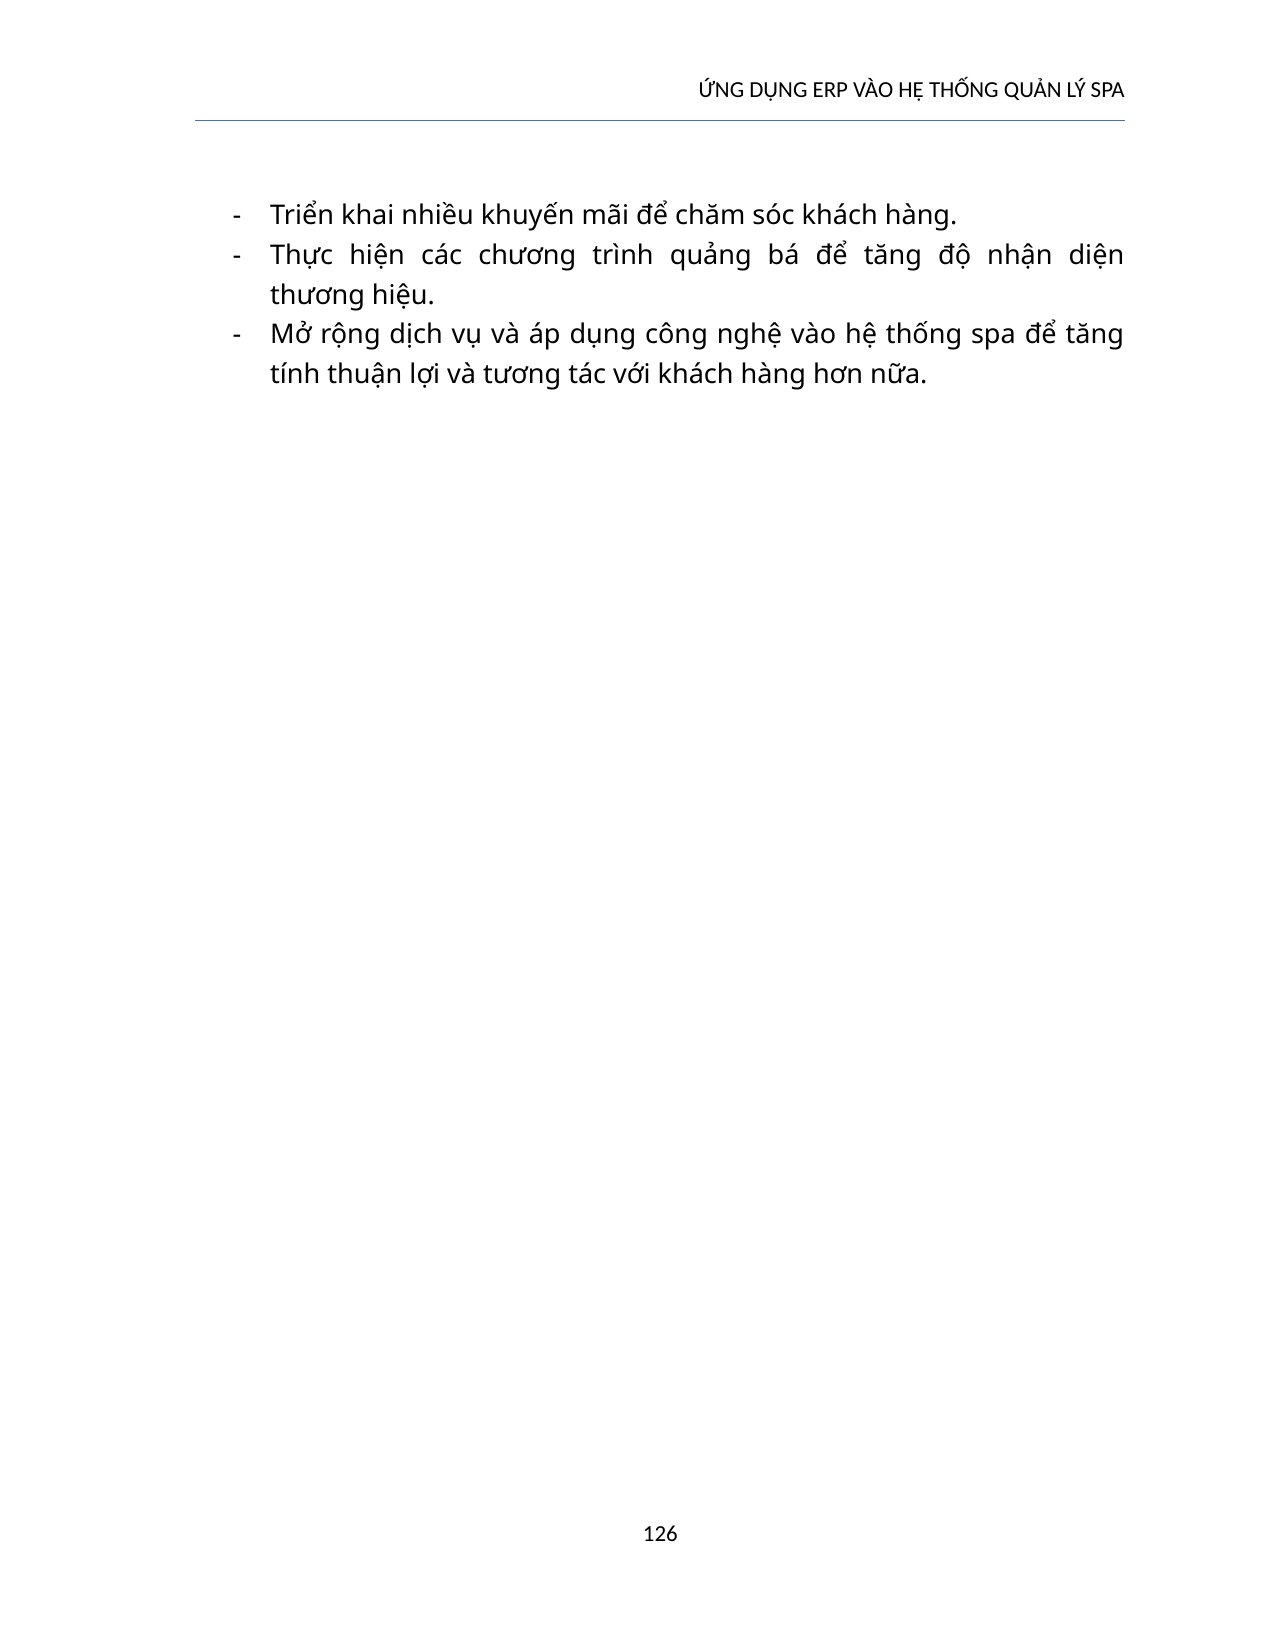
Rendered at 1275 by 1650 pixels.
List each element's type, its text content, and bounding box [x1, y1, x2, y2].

list Mở rộng dịch vụ và áp dụng công nghệ vào hệ thống spa để tăng tính thuận lợi và tương tác với khách hàng hơn nữa. [232, 315, 1125, 392]
list Triển khai nhiều khuyến mãi để chăm sóc khách hàng. [232, 196, 1125, 232]
list Thực hiện các chương trình quảng bá để tăng độ nhận diện thương hiệu. [232, 235, 1125, 312]
